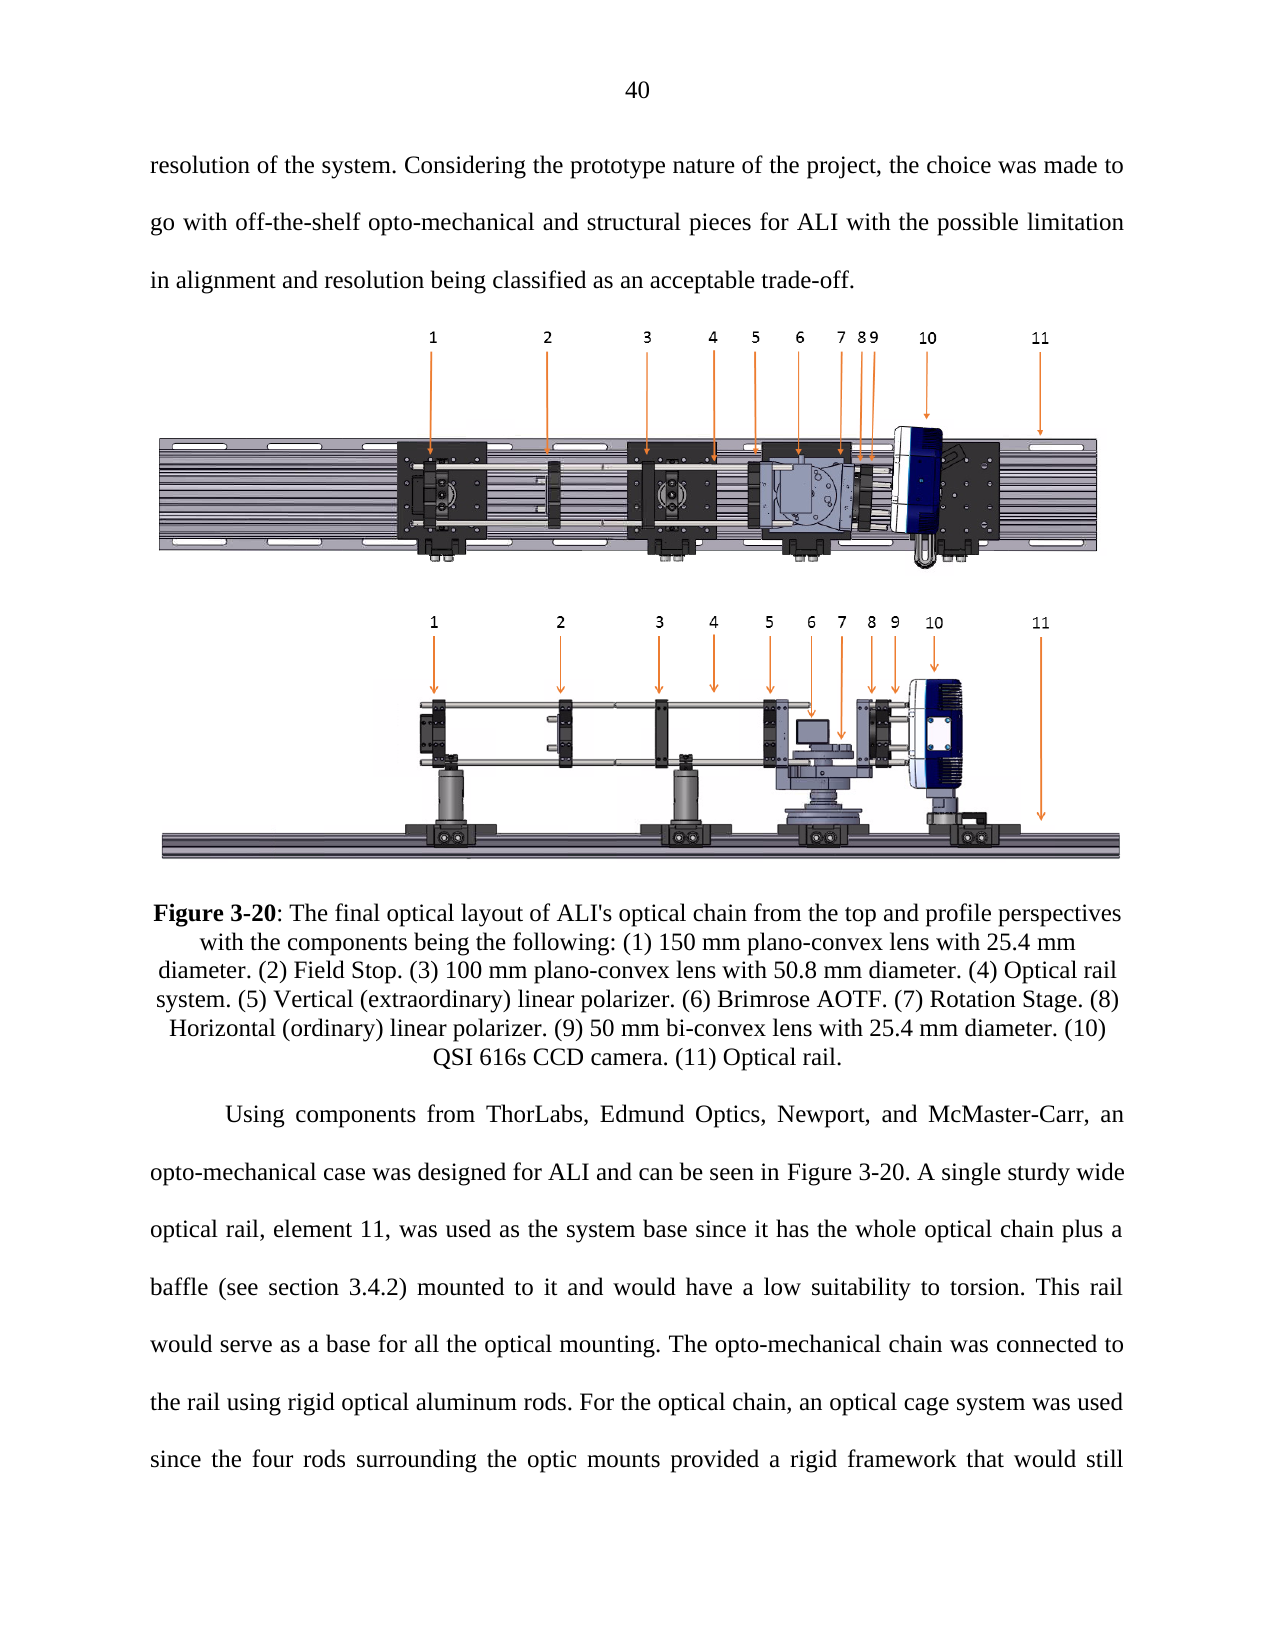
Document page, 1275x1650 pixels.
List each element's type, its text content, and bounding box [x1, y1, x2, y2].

picture [150, 322, 1125, 870]
text Figure 3-20: The final optical layout of ALI's optical chain from the top and profile perspectives with the components being the following: (1) 150 mm plano-convex lens with 25.4 mm diameter. (2) Field Stop. (3) 100 mm plano-convex lens with 50.8 mm diameter. (4) Optical rail system. (5) Vertical (extraordinary) linear polarizer. (6) Brimrose AOTF. (7) Rotation Stage. (8) Horizontal (ordinary) linear polarizer. (9) 50 mm bi-convex lens with 25.4 mm diameter. (10) QSI 616s CCD camera. (11) Optical rail. [150, 898, 1125, 1071]
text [150, 1099, 1125, 1473]
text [150, 150, 1125, 294]
